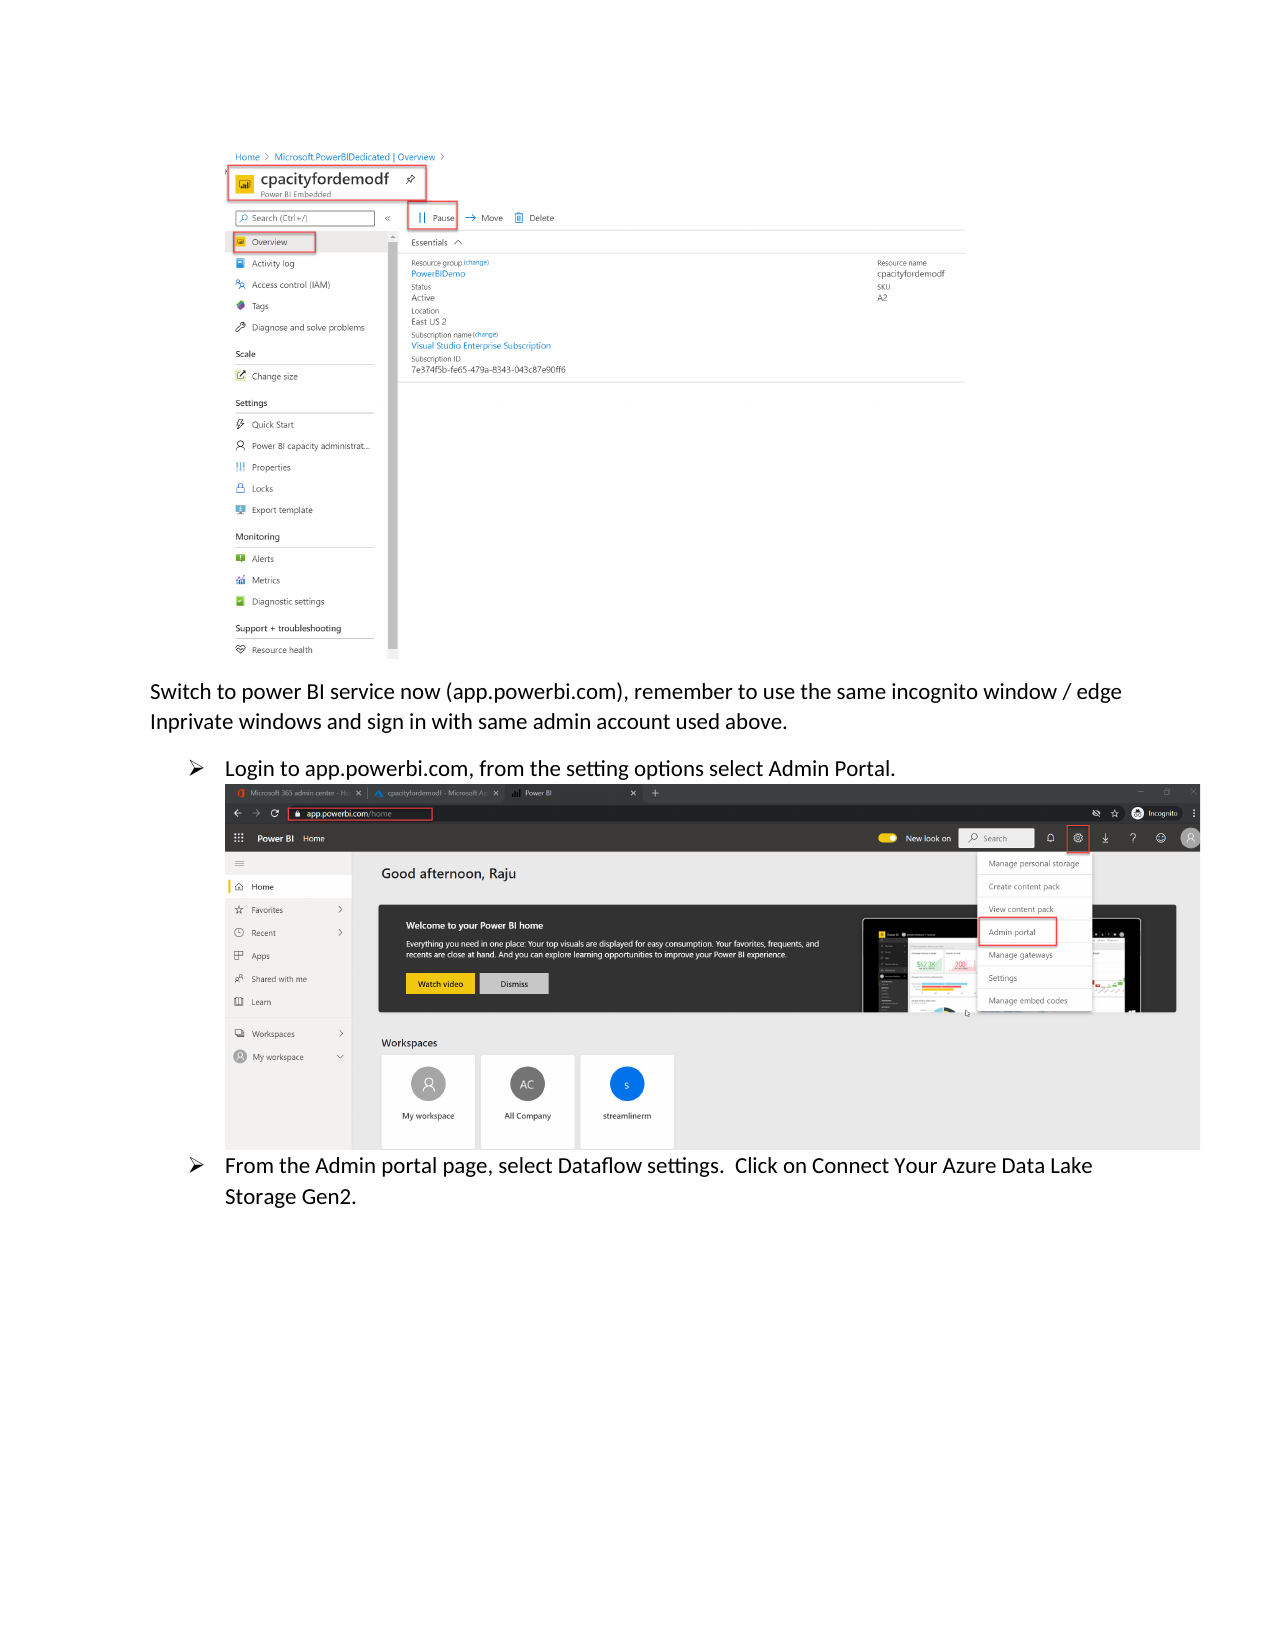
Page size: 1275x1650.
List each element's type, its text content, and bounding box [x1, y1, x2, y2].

picture [225, 784, 1200, 1150]
text Switch to power BI service now (app.powerbi.com), remember to use the same incognito window / edge Inprivate windows and sign in with same admin account used above. [150, 677, 1125, 735]
list From the Admin portal page, select Dataflow settings. Click on Connect Your Azure Data Lake Storage Gen2. [187, 1152, 1125, 1210]
list Login to app.powerbi.com, from the setting options select Admin Portal. [187, 754, 1125, 782]
picture [225, 150, 965, 659]
